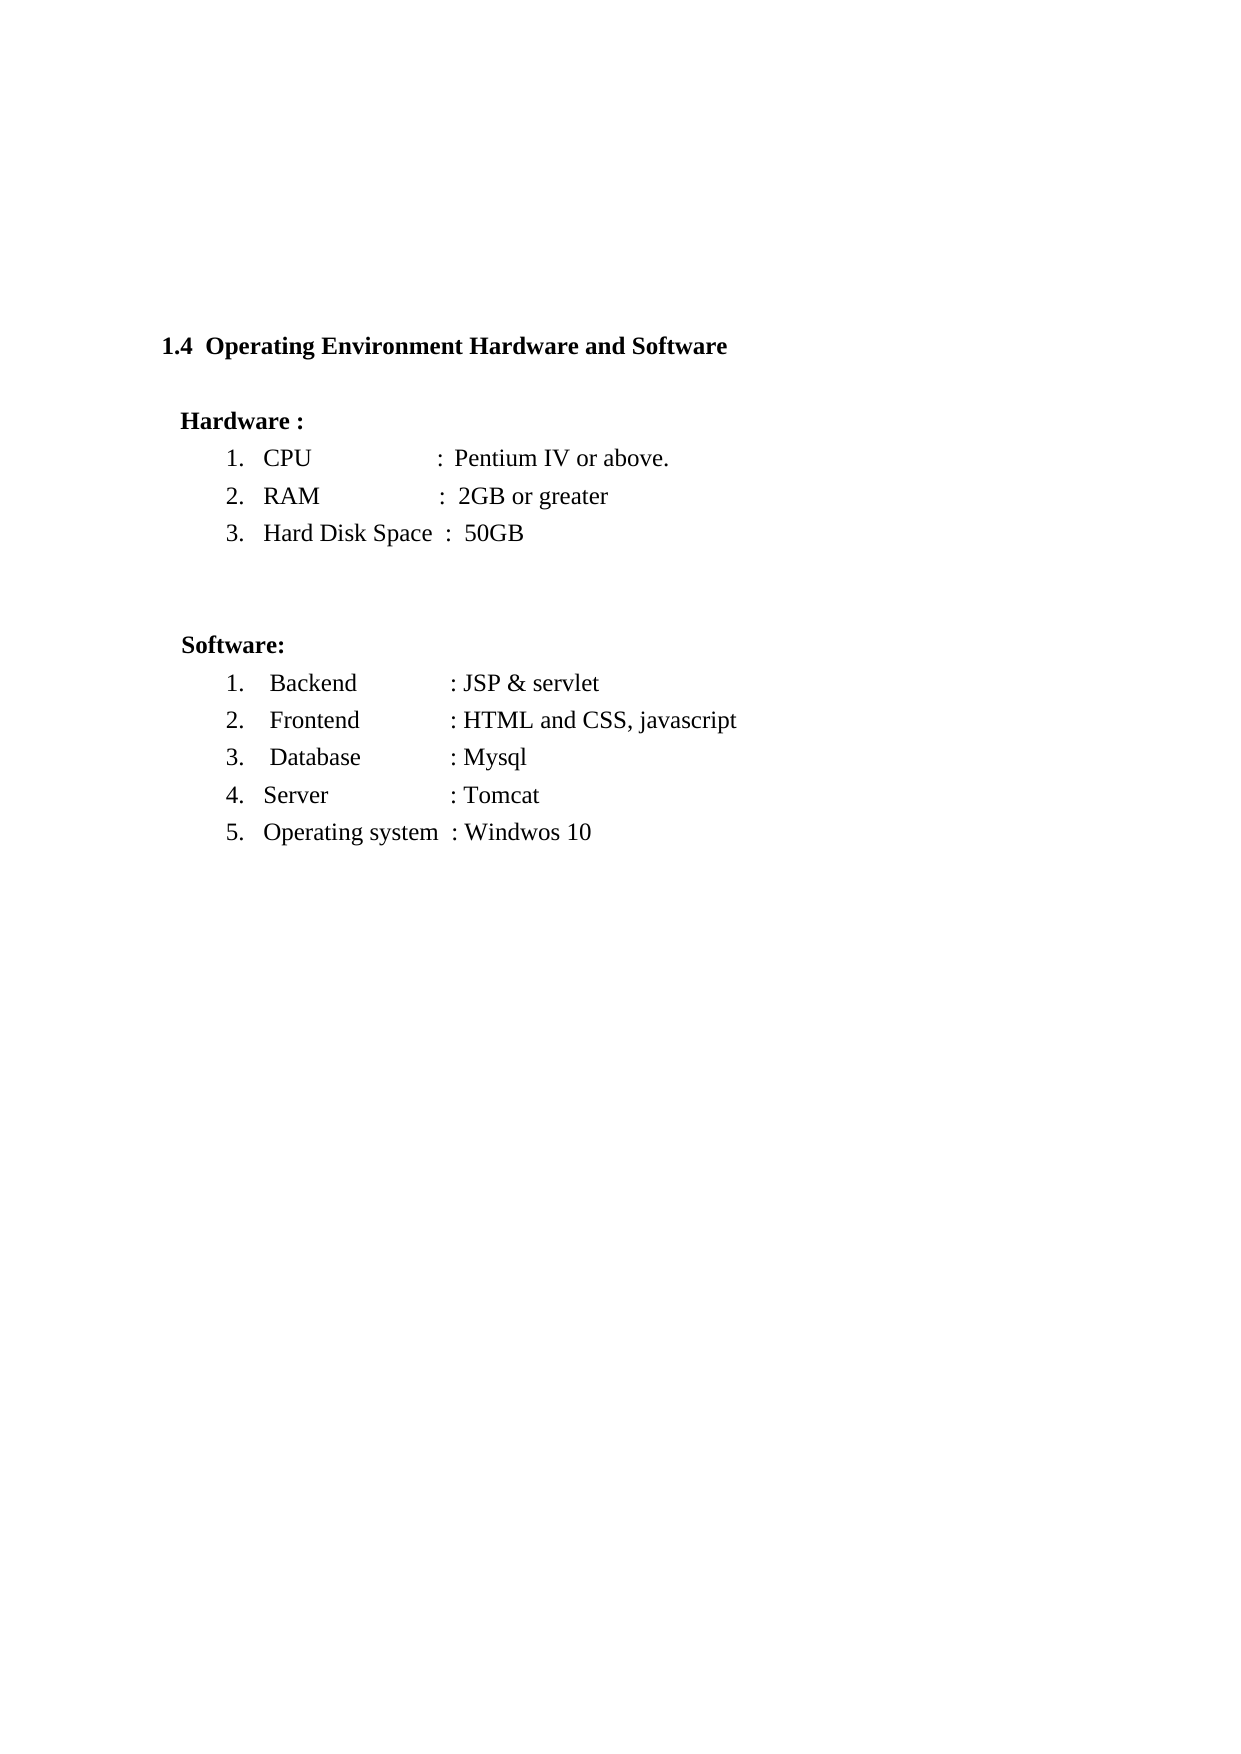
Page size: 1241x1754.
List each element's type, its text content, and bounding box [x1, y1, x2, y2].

list Frontend : HTML and CSS, javascript [226, 705, 1090, 734]
list Backend : JSP & servlet [226, 668, 1090, 696]
list CPU : Pentium IV or above. [226, 443, 1090, 472]
text Software: [150, 630, 1090, 659]
list RAM : 2GB or greater [226, 481, 1090, 509]
list Hard Disk Space : 50GB [226, 518, 1090, 547]
text Hardware : [161, 406, 1090, 435]
list Operating system : Windwos 10 [226, 817, 1090, 846]
text 1.4 Operating Environment Hardware and Software [161, 331, 1090, 360]
list Server : Tomcat [226, 780, 1090, 809]
list Database : Mysql [226, 742, 1090, 771]
